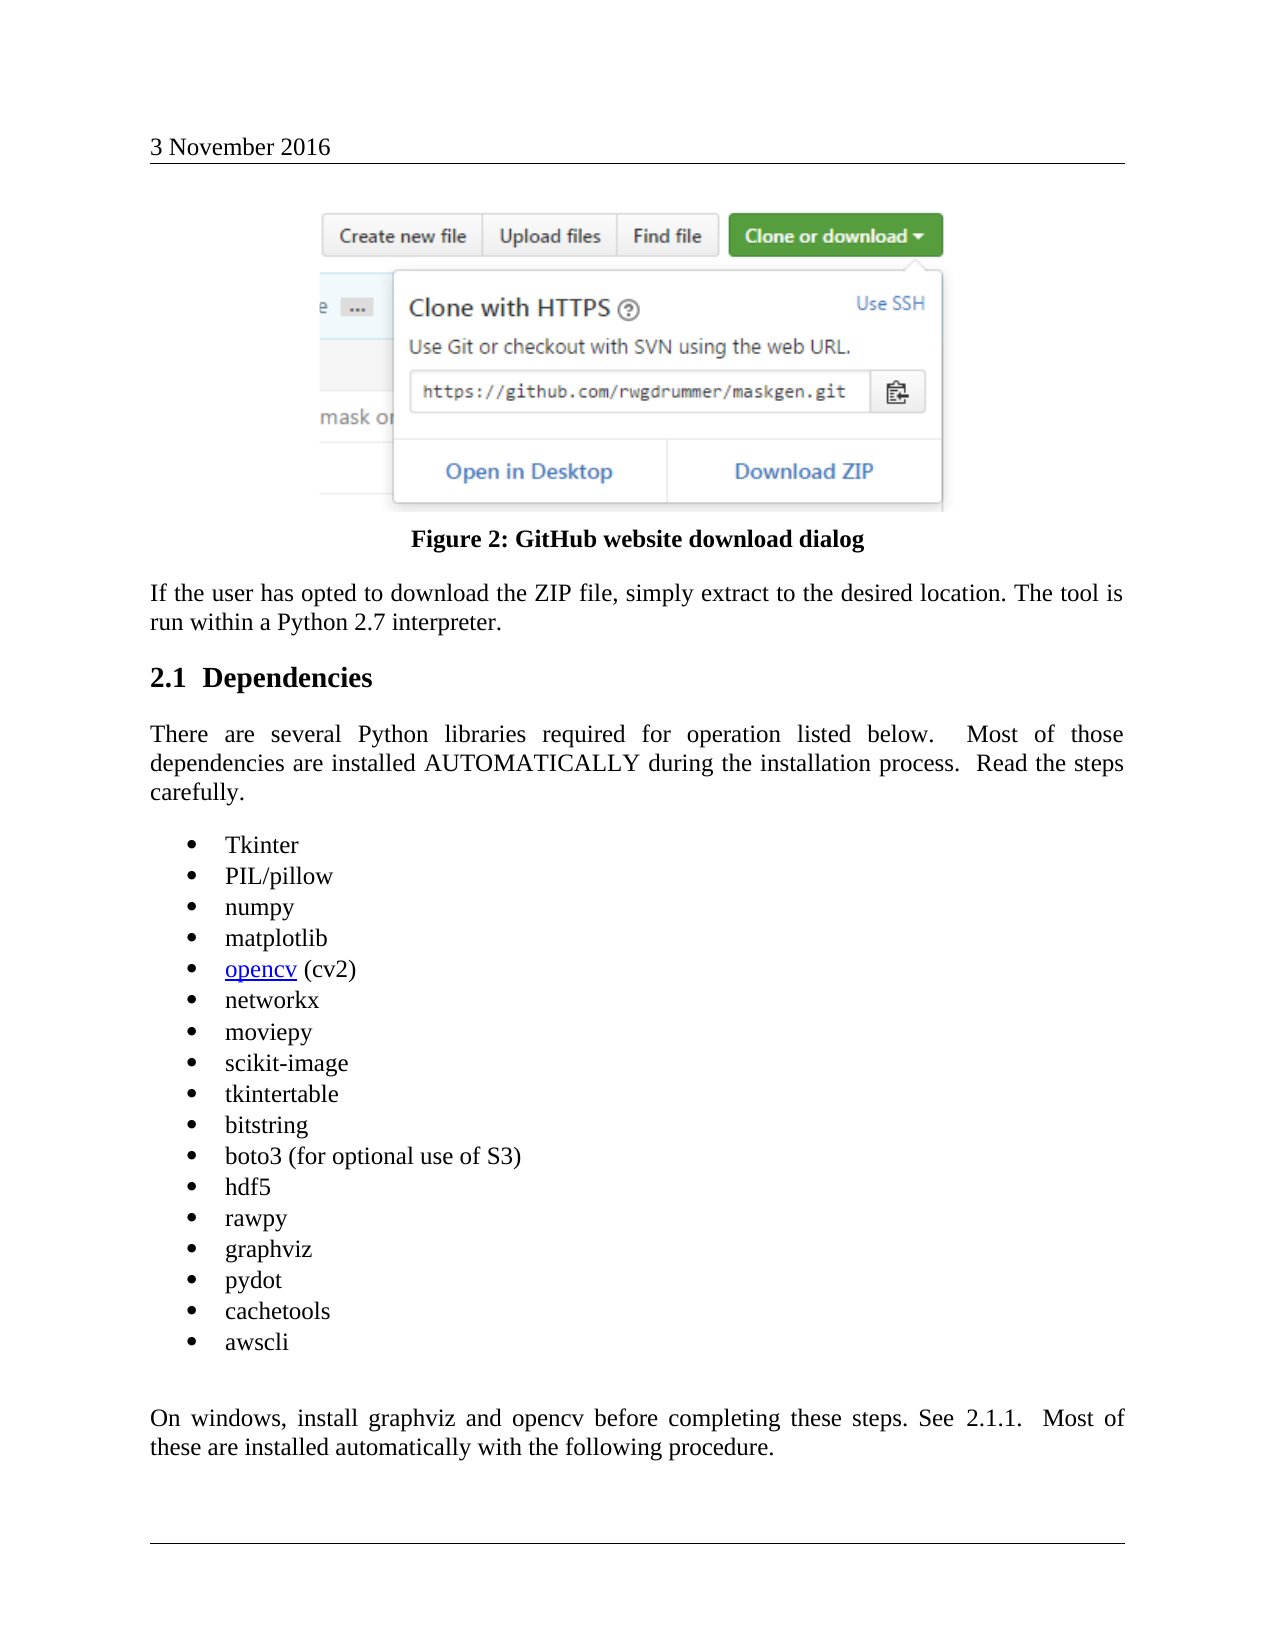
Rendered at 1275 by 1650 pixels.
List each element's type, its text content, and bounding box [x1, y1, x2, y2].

list hdf5 [187, 1172, 1125, 1201]
list scikit-image [187, 1048, 1125, 1076]
list bitstring [187, 1110, 1125, 1138]
list pydot [187, 1265, 1125, 1294]
text Figure 2: GitHub website download dialog [150, 524, 1125, 553]
list networkx [187, 986, 1125, 1014]
list numpy [187, 892, 1125, 921]
list moviepy [187, 1017, 1125, 1045]
list PIL/pillow [187, 861, 1125, 890]
list awscli [187, 1327, 1125, 1356]
picture [319, 193, 956, 512]
list graphviz [187, 1234, 1125, 1263]
list opencv (cv2) [187, 954, 1125, 983]
text If the user has opted to download the ZIP file, simply extract to the desired location. The tool is run within a Python 2.7 interpreter. [150, 578, 1125, 636]
list Tkinter [187, 830, 1125, 859]
text On windows, install graphviz and opencv before completing these steps. See 2.1.1. Most of these are installed automatically with the following procedure. [150, 1403, 1125, 1461]
text There are several Python libraries required for operation listed below. Most of those dependencies are installed AUTOMATICALLY during the installation process. Read the steps carefully. [150, 719, 1125, 805]
list tkintertable [187, 1079, 1125, 1107]
list rawpy [187, 1203, 1125, 1232]
list matplotlib [187, 923, 1125, 952]
subtitle Dependencies [150, 661, 1125, 694]
list cachetools [187, 1296, 1125, 1325]
list boto3 (for optional use of S3) [187, 1141, 1125, 1169]
